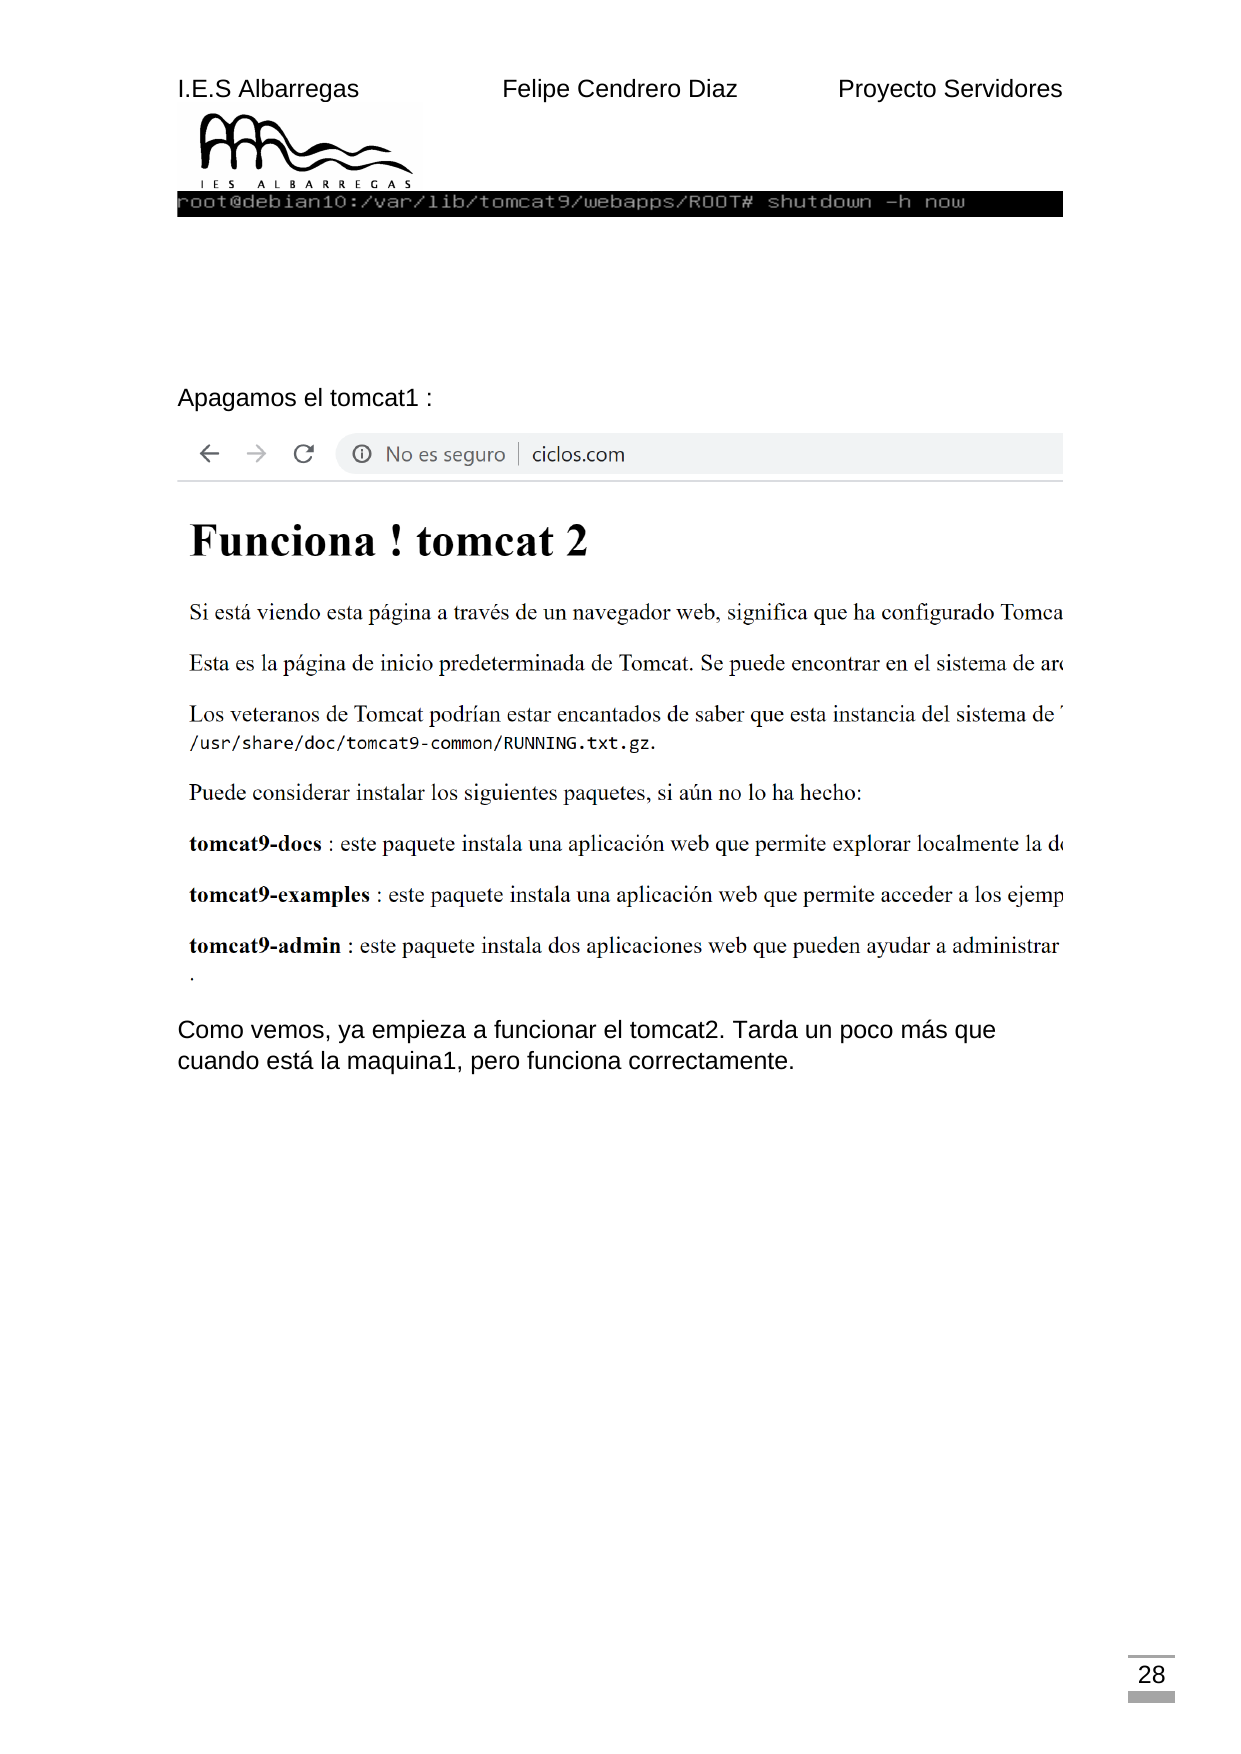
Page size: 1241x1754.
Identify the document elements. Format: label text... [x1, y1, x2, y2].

picture [177, 430, 1063, 996]
text Apagamos el tomcat1 : [177, 383, 1063, 411]
text Como vemos, ya empieza a funcionar el tomcat2. Tarda un poco más que cuando está la maquina1, pero funciona correctamente. [177, 1015, 1063, 1075]
picture [177, 102, 1063, 217]
